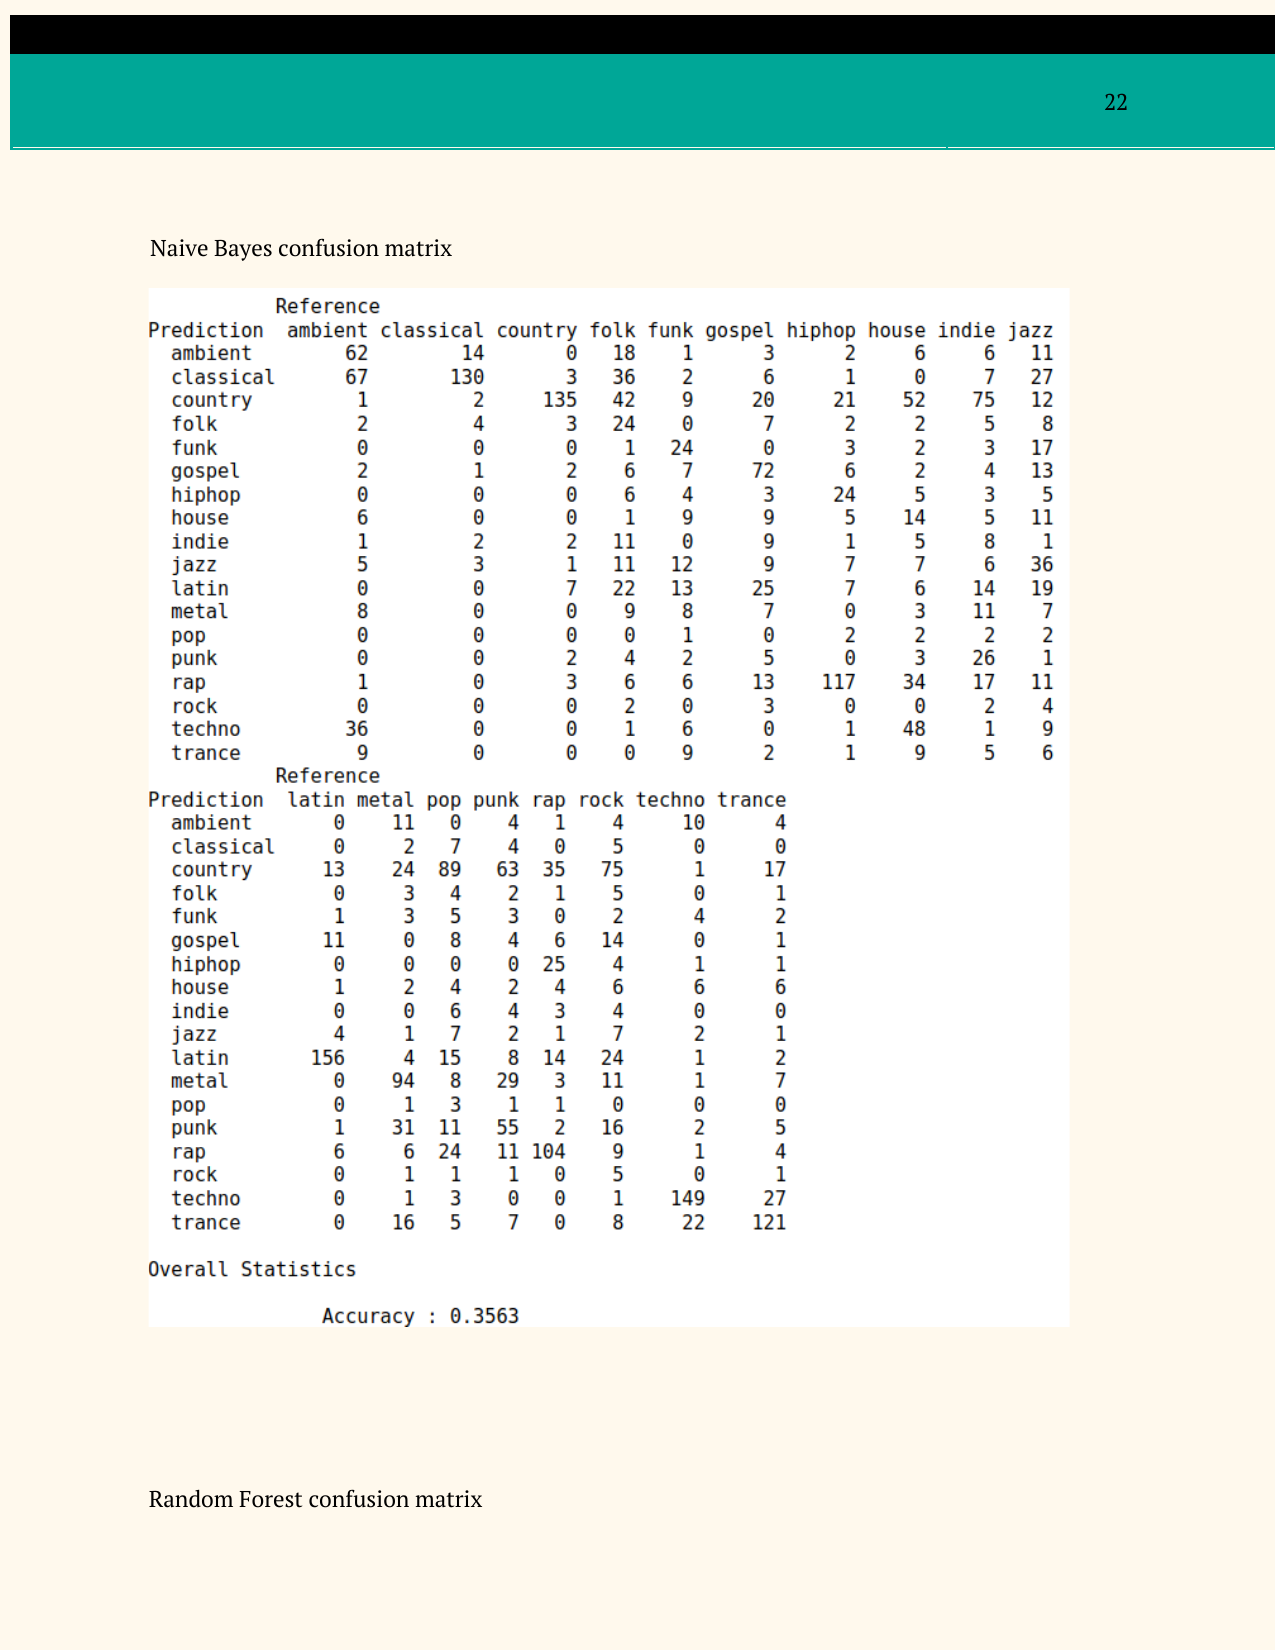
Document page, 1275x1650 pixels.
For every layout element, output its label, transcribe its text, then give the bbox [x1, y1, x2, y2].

picture [148, 288, 1070, 1327]
text Random Forest confusion matrix [148, 1484, 1127, 1514]
text Naive Bayes confusion matrix [150, 233, 1125, 263]
